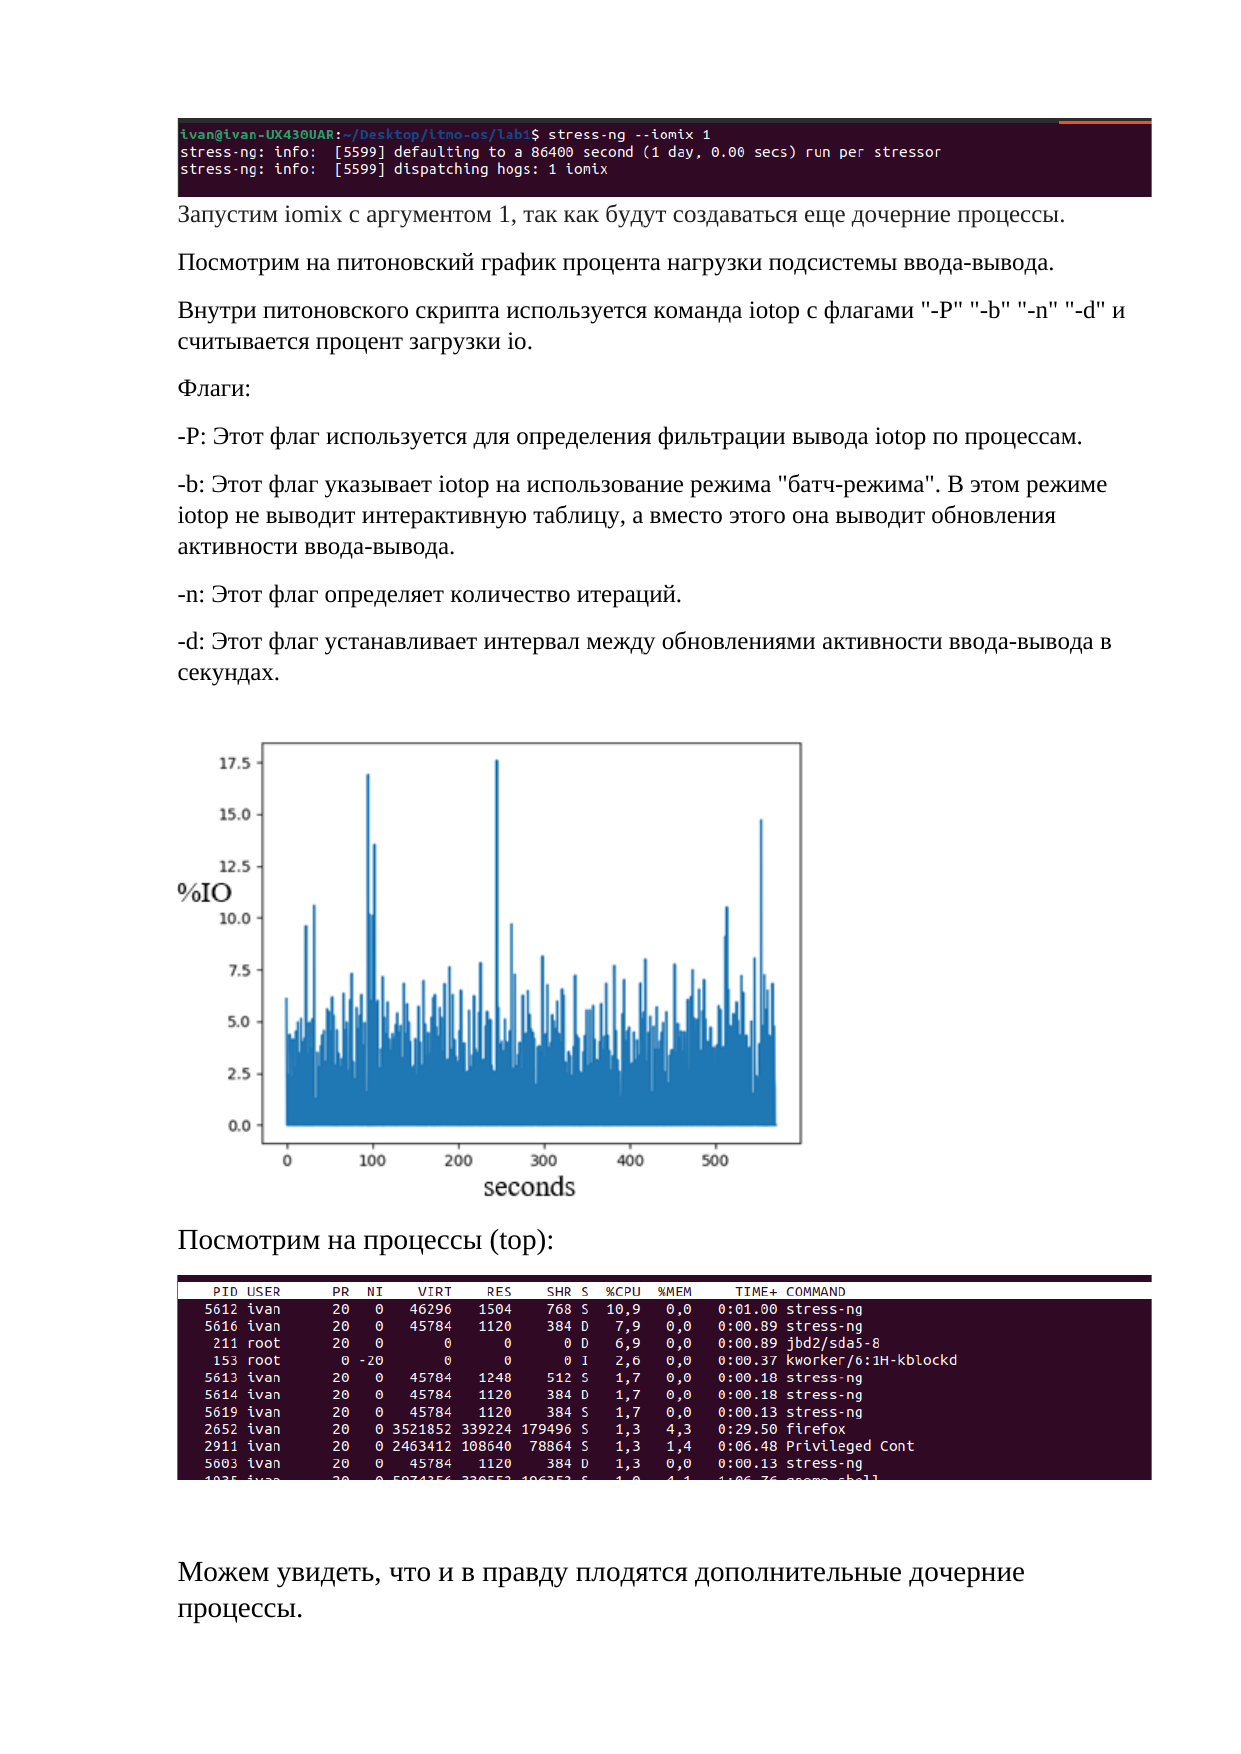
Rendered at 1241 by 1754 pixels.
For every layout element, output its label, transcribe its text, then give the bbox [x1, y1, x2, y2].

picture [177, 118, 1152, 197]
text -n: Этот флаг определяет количество итераций. [177, 579, 1152, 607]
picture [177, 705, 848, 1204]
text Можем увидеть, что и в правду плодятся дополнительные дочерние процессы. [177, 1554, 1152, 1624]
text -d: Этот флаг устанавливает интервал между обновлениями активности ввода-вывода в секундах. [177, 626, 1152, 686]
text Посмотрим на процессы (top): [177, 1222, 1152, 1256]
text Посмотрим на питоновский график процента нагрузки подсистемы ввода-вывода. [177, 247, 1152, 276]
text -b: Этот флаг указывает iotop на использование режима "батч-режима". В этом режиме iotop не выводит интерактивную таблицу, а вместо этого она выводит обновления активности ввода-вывода. [177, 469, 1152, 560]
picture [177, 1275, 1152, 1480]
text Внутри питоновского скрипта используется команда iotop с флагами "-P" "-b" "-n" "-d" и считывается процент загрузки io. [177, 295, 1152, 354]
text Флаги: [177, 373, 1152, 402]
text Запустим iomix с аргументом 1, так как будут создаваться еще дочерние процессы. [177, 197, 1152, 228]
text -P: Этот флаг используется для определения фильтрации вывода iotop по процессам. [177, 421, 1152, 450]
